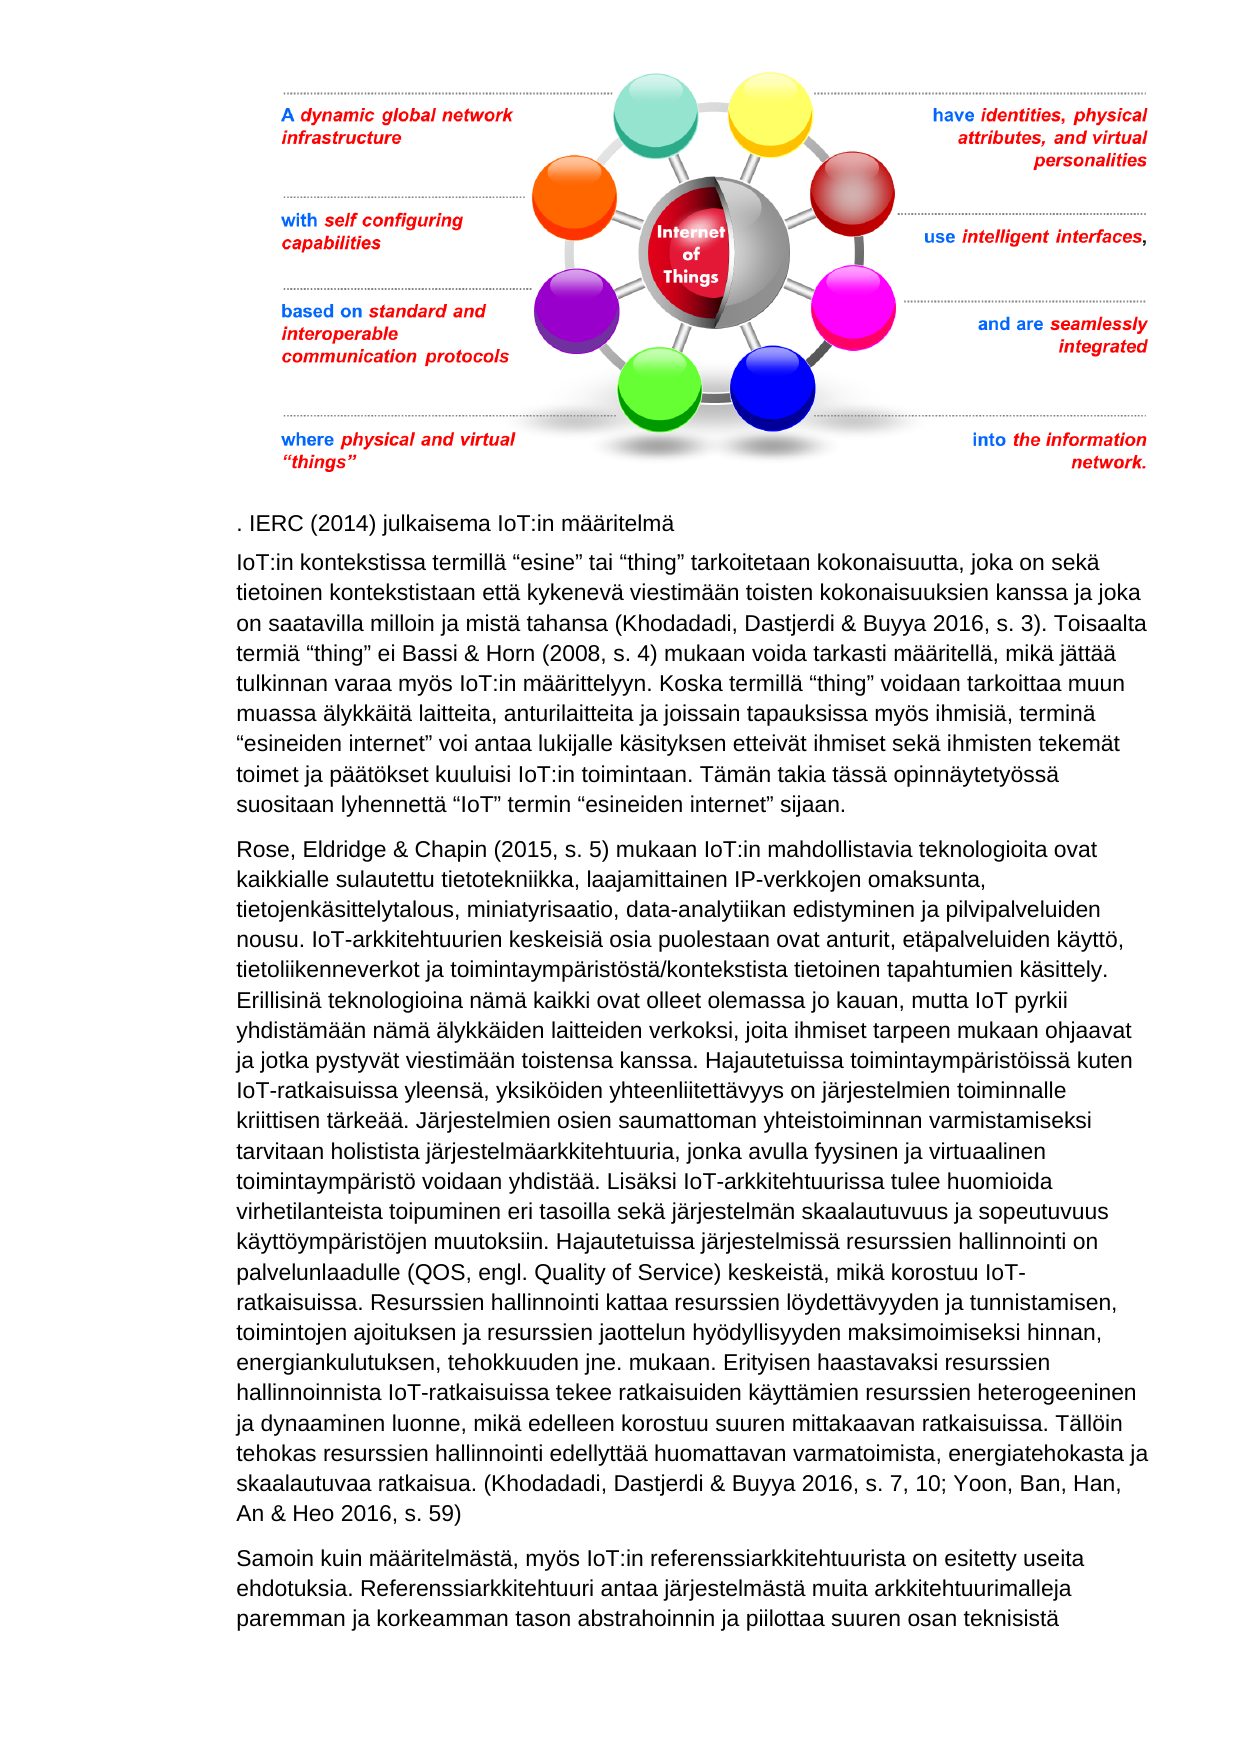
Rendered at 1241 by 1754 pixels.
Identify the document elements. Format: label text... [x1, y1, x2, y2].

text Rose, Eldridge & Chapin (2015, s. 5) mukaan IoT:in mahdollistavia teknologioita ovat kaikkialle sulautettu tietotekniikka, laajamittainen IP-verkkojen omaksunta, tietojenkäsittelytalous, miniatyrisaatio, data-analytiikan edistyminen ja pilvipalveluiden nousu. IoT-arkkitehtuurien keskeisiä osia puolestaan ovat anturit, etäpalveluiden käyttö, tietoliikenneverkot ja toimintaympäristöstä/kontekstista tietoinen tapahtumien käsittely. Erillisinä teknologioina nämä kaikki ovat olleet olemassa jo kauan, mutta IoT pyrkii yhdistämään nämä älykkäiden laitteiden verkoksi, joita ihmiset tarpeen mukaan ohjaavat ja jotka pystyvät viestimään toistensa kanssa. Hajautetuissa toimintaympäristöissä kuten IoT-ratkaisuissa yleensä, yksiköiden yhteenliitettävyys on järjestelmien toiminnalle kriittisen tärkeää. Järjestelmien osien saumattoman yhteistoiminnan varmistamiseksi tarvitaan holistista järjestelmäarkkitehtuuria, jonka avulla fyysinen ja virtuaalinen toimintaympäristö voidaan yhdistää. Lisäksi IoT-arkkitehtuurissa tulee huomioida virhetilanteista toipuminen eri tasoilla sekä järjestelmän skaalautuvuus ja sopeutuvuus käyttöympäristöjen muutoksiin. Hajautetuissa järjestelmissä resurssien hallinnointi on palvelunlaadulle (QOS, engl. Quality of Service) keskeistä, mikä korostuu IoT-ratkaisuissa. Resurssien hallinnointi kattaa resurssien löydettävyyden ja tunnistamisen, toimintojen ajoituksen ja resurssien jaottelun hyödyllisyyden maksimoimiseksi hinnan, energiankulutuksen, tehokkuuden jne. mukaan. Erityisen haastavaksi resurssien hallinnoinnista IoT-ratkaisuissa tekee ratkaisuiden käyttämien resurssien heterogeeninen ja dynaaminen luonne, mikä edelleen korostuu suuren mittakaavan ratkaisuissa. Tällöin tehokas resurssien hallinnointi edellyttää huomattavan varmatoimista, energiatehokasta ja skaalautuvaa ratkaisua. (Khodadadi, Dastjerdi & Buyya 2016, s. 7, 10; Yoon, Ban, Han, An & Heo 2016, s. 59) [236, 836, 1152, 1527]
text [236, 1545, 1152, 1632]
text IoT:in kontekstissa termillä “esine” tai “thing” tarkoitetaan kokonaisuutta, joka on sekä tietoinen kontekstistaan että kykenevä viestimään toisten kokonaisuuksien kanssa ja joka on saatavilla milloin ja mistä tahansa (Khodadadi, Dastjerdi & Buyya 2016, s. 3). Toisaalta termiä “thing” ei Bassi & Horn (2008, s. 4) mukaan voida tarkasti määritellä, mikä jättää tulkinnan varaa myös IoT:in määrittelyyn. Koska termillä “thing” voidaan tarkoittaa muun muassa älykkäitä laitteita, anturilaitteita ja joissain tapauksissa myös ihmisiä, terminä “esineiden internet” voi antaa lukijalle käsityksen etteivät ihmiset sekä ihmisten tekemät toimet ja päätökset kuuluisi IoT:in toimintaan. Tämän takia tässä opinnäytetyössä suositaan lyhennettä “IoT” termin “esineiden internet” sijaan. [236, 549, 1152, 817]
picture [255, 59, 1171, 497]
